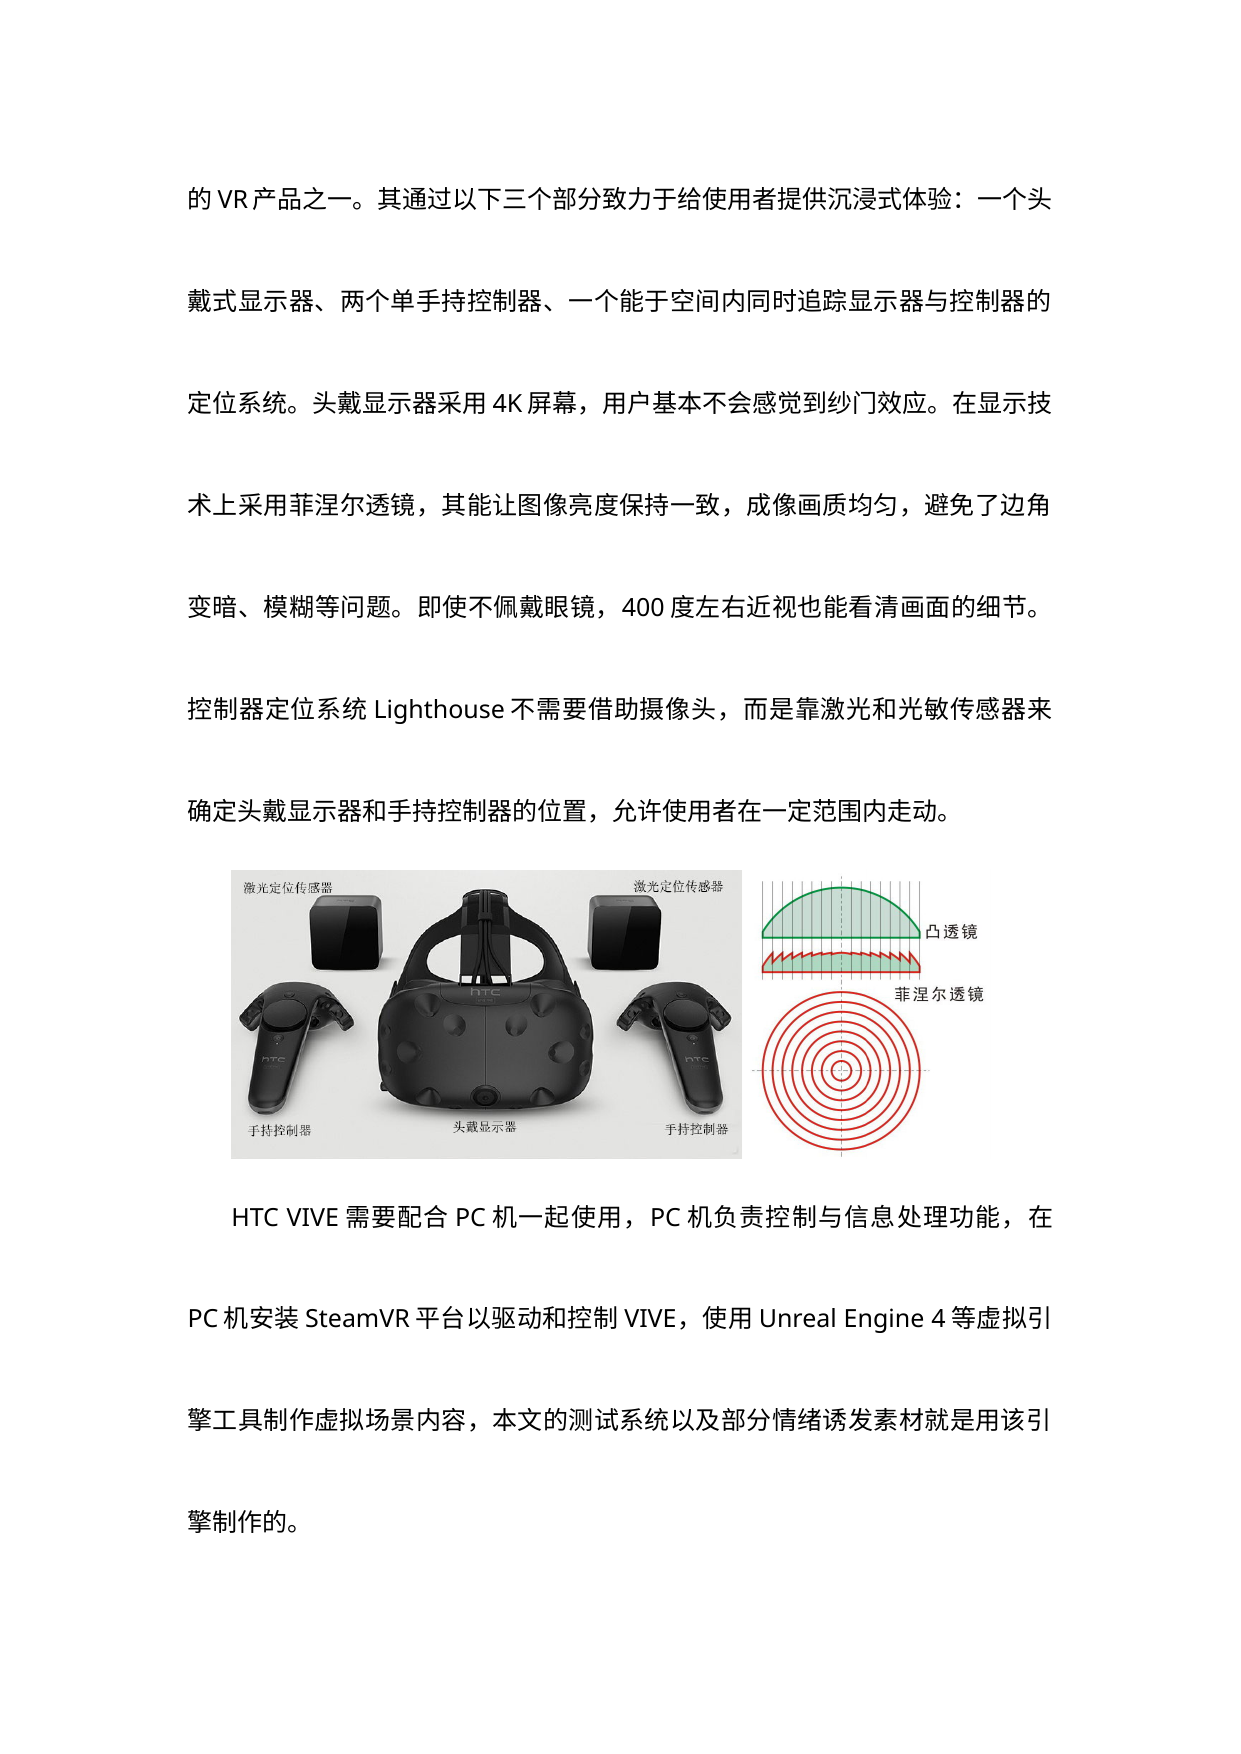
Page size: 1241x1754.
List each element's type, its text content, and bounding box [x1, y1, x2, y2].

text HTC VIVE需要配合PC机一起使用，PC机负责控制与信息处理功能，在PC机安装SteamVR平台以驱动和控制VIVE，使用Unreal Engine 4等虚拟引擎工具制作虚拟场景内容，本文的测试系统以及部分情绪诱发素材就是用该引擎制作的。 [187, 1181, 1053, 1555]
picture [231, 869, 991, 1159]
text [187, 164, 1053, 843]
